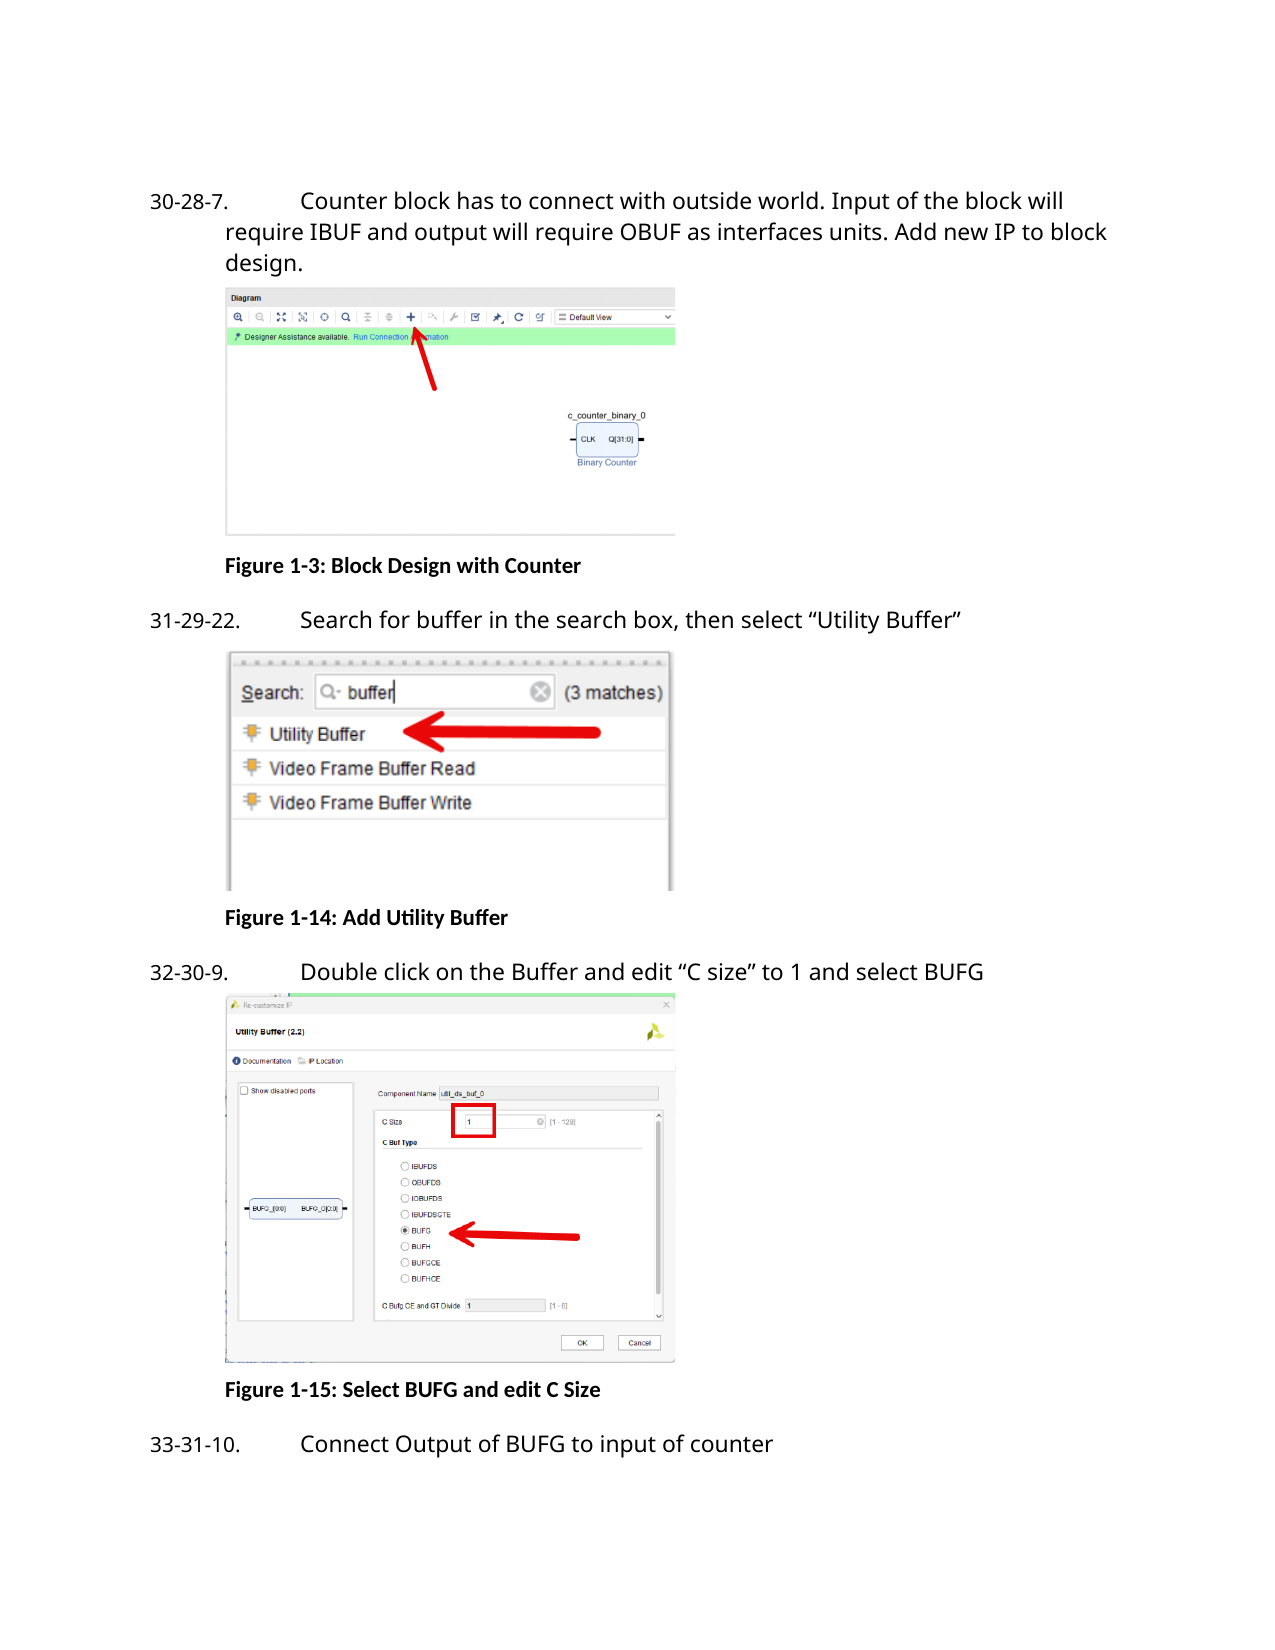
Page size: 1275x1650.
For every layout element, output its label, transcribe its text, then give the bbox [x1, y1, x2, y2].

picture [225, 284, 675, 539]
picture [225, 993, 675, 1363]
picture [225, 641, 675, 891]
text Figure 1-15: Select BUFG and edit C Size [225, 1375, 1125, 1403]
text Figure 1-14: Add Utility Buffer [225, 903, 1125, 931]
